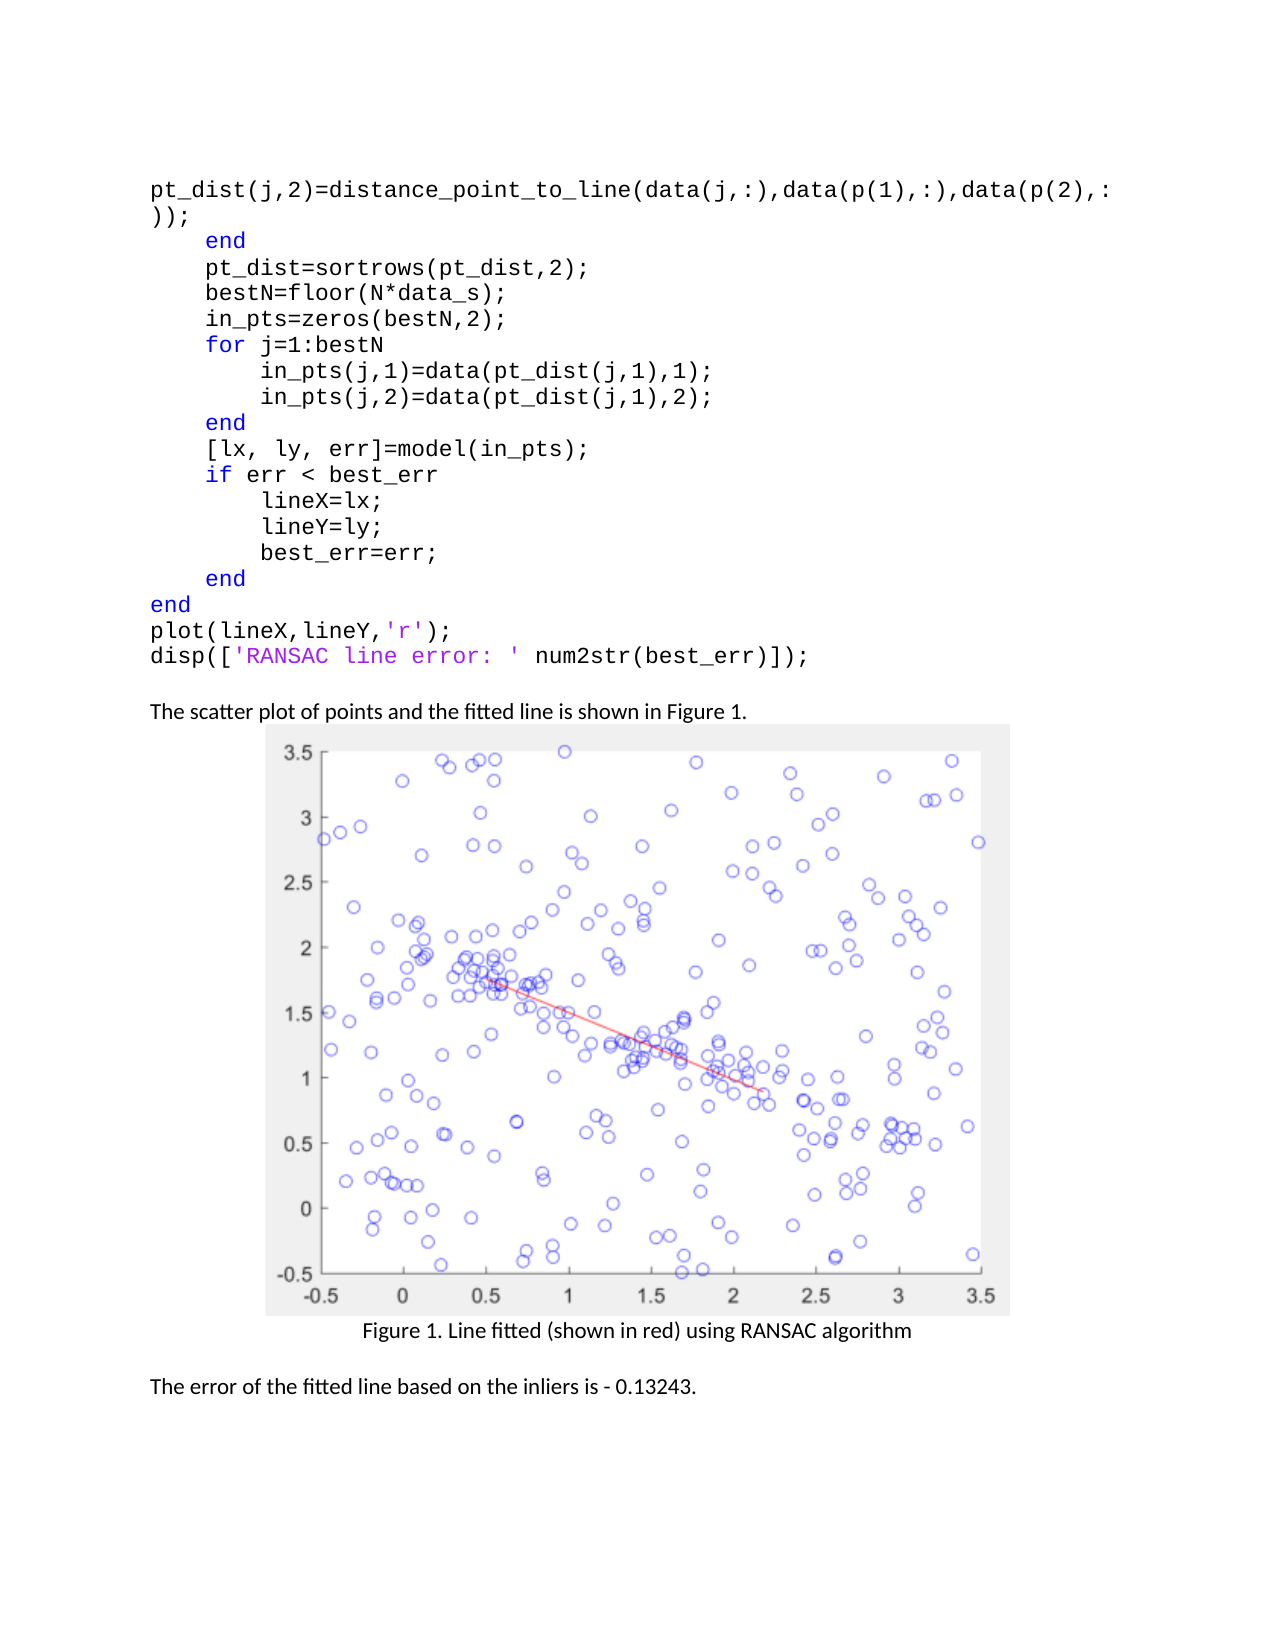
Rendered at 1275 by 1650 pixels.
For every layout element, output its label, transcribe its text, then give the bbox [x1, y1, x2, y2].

text plot(lineX,lineY,'r'); [150, 619, 1125, 645]
text for j=1:bestN [150, 334, 1125, 359]
text lineY=ly; [150, 515, 1125, 541]
picture [265, 724, 1010, 1316]
text bestN=floor(N*data_s); [150, 282, 1125, 308]
text end [150, 411, 1125, 437]
text disp(['RANSAC line error: ' num2str(best_err)]); [150, 645, 1125, 671]
text end [150, 567, 1125, 593]
text lineX=lx; [150, 489, 1125, 515]
text end [150, 593, 1125, 619]
text in_pts(j,1)=data(pt_dist(j,1),1); [150, 359, 1125, 386]
text Figure 1. Line fitted (shown in red) using RANSAC algorithm [150, 1316, 1125, 1344]
text in_pts=zeros(bestN,2); [150, 308, 1125, 334]
text end [150, 230, 1125, 256]
text best_err=err; [150, 541, 1125, 567]
text pt_dist=sortrows(pt_dist,2); [150, 256, 1125, 282]
text The scatter plot of points and the fitted line is shown in Figure 1. [150, 697, 1125, 725]
text [lx, ly, err]=model(in_pts); [150, 437, 1125, 463]
text pt_dist(j,2)=distance_point_to_line(data(j,:),data(p(1),:),data(p(2),:)); [150, 150, 1125, 230]
text if err < best_err [150, 463, 1125, 489]
text The error of the fitted line based on the inliers is - 0.13243. [150, 1372, 1125, 1400]
text in_pts(j,2)=data(pt_dist(j,1),2); [150, 386, 1125, 411]
